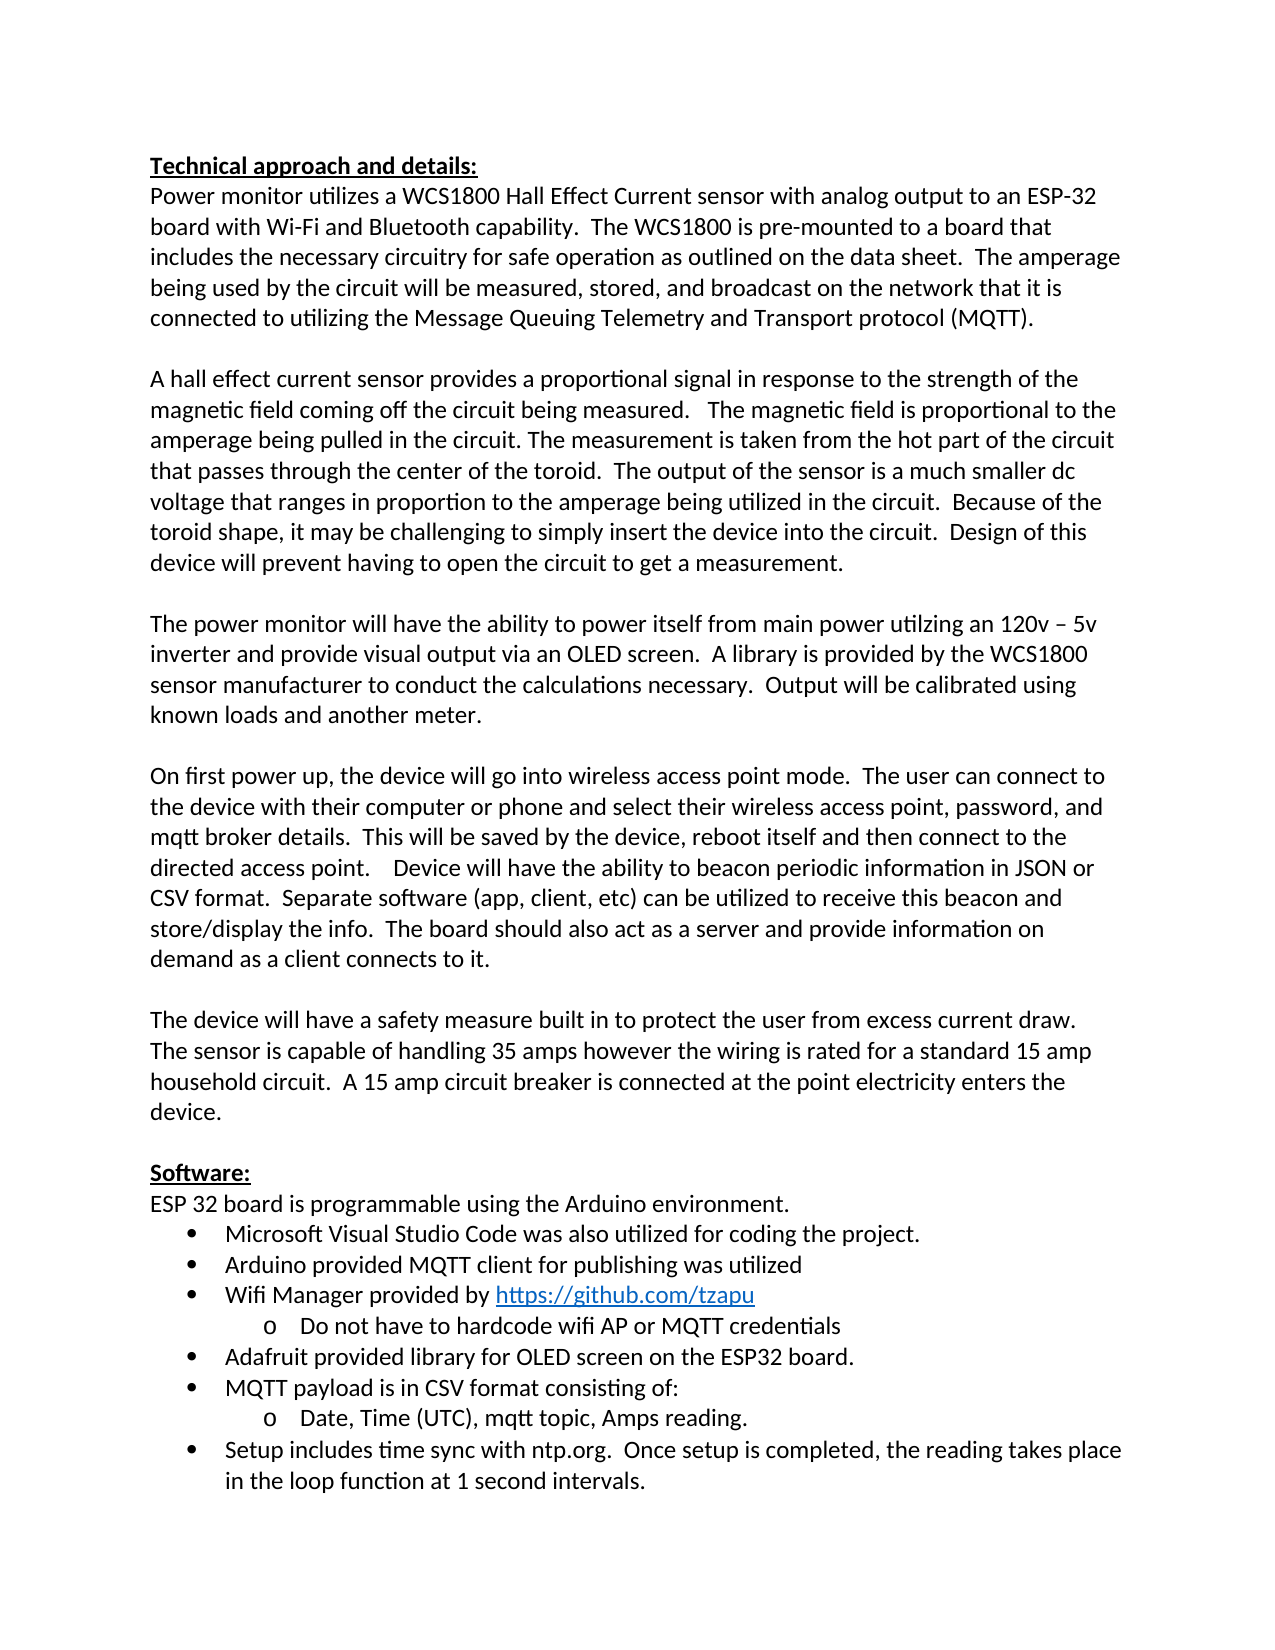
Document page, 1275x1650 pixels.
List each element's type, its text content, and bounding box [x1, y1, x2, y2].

text Power monitor utilizes a WCS1800 Hall Effect Current sensor with analog output to an ESP-32 board with Wi-Fi and Bluetooth capability. The WCS1800 is pre-mounted to a board that includes the necessary circuitry for safe operation as outlined on the data sheet. The amperage being used by the circuit will be measured, stored, and broadcast on the network that it is connected to utilizing the Message Queuing Telemetry and Transport protocol (MQTT). [150, 181, 1125, 333]
list Microsoft Visual Studio Code was also utilized for coding the project. [187, 1218, 1125, 1249]
text The power monitor will have the ability to power itself from main power utilzing an 120v – 5v inverter and provide visual output via an OLED screen. A library is provided by the WCS1800 sensor manufacturer to conduct the calculations necessary. Output will be calibrated using known loads and another meter. [150, 608, 1125, 730]
text The device will have a safety measure built in to protect the user from excess current draw. The sensor is capable of handling 35 amps however the wiring is rated for a standard 15 amp household circuit. A 15 amp circuit breaker is connected at the point electricity enters the device. [150, 1004, 1125, 1127]
list Wifi Manager provided by https://github.com/tzapu [187, 1279, 1125, 1310]
text ESP 32 board is programmable using the Arduino environment. [150, 1188, 1125, 1218]
list Arduino provided MQTT client for publishing was utilized [187, 1249, 1125, 1279]
list Setup includes time sync with ntp.org. Once setup is completed, the reading takes place in the loop function at 1 second intervals. [187, 1434, 1125, 1495]
text On first power up, the device will go into wireless access point mode. The user can connect to the device with their computer or phone and select their wireless access point, password, and mqtt broker details. This will be saved by the device, reboot itself and then connect to the directed access point. Device will have the ability to beacon periodic information in JSON or CSV format. Separate software (app, client, etc) can be utilized to receive this beacon and store/display the info. The board should also act as a server and provide information on demand as a client connects to it. [150, 760, 1125, 974]
text Software: [150, 1157, 1125, 1188]
list Adafruit provided library for OLED screen on the ESP32 board. [187, 1342, 1125, 1372]
list MQTT payload is in CSV format consisting of: [187, 1372, 1125, 1403]
text Technical approach and details: [150, 150, 1125, 181]
text A hall effect current sensor provides a proportional signal in response to the strength of the magnetic field coming off the circuit being measured. The magnetic field is proportional to the amperage being pulled in the circuit. The measurement is taken from the hot part of the circuit that passes through the center of the toroid. The output of the sensor is a much smaller dc voltage that ranges in proportion to the amperage being utilized in the circuit. Because of the toroid shape, it may be challenging to simply insert the device into the circuit. Design of this device will prevent having to open the circuit to get a measurement. [150, 364, 1125, 577]
list Do not have to hardcode wifi AP or MQTT credentials [262, 1310, 1125, 1342]
list Date, Time (UTC), mqtt topic, Amps reading. [262, 1403, 1125, 1434]
